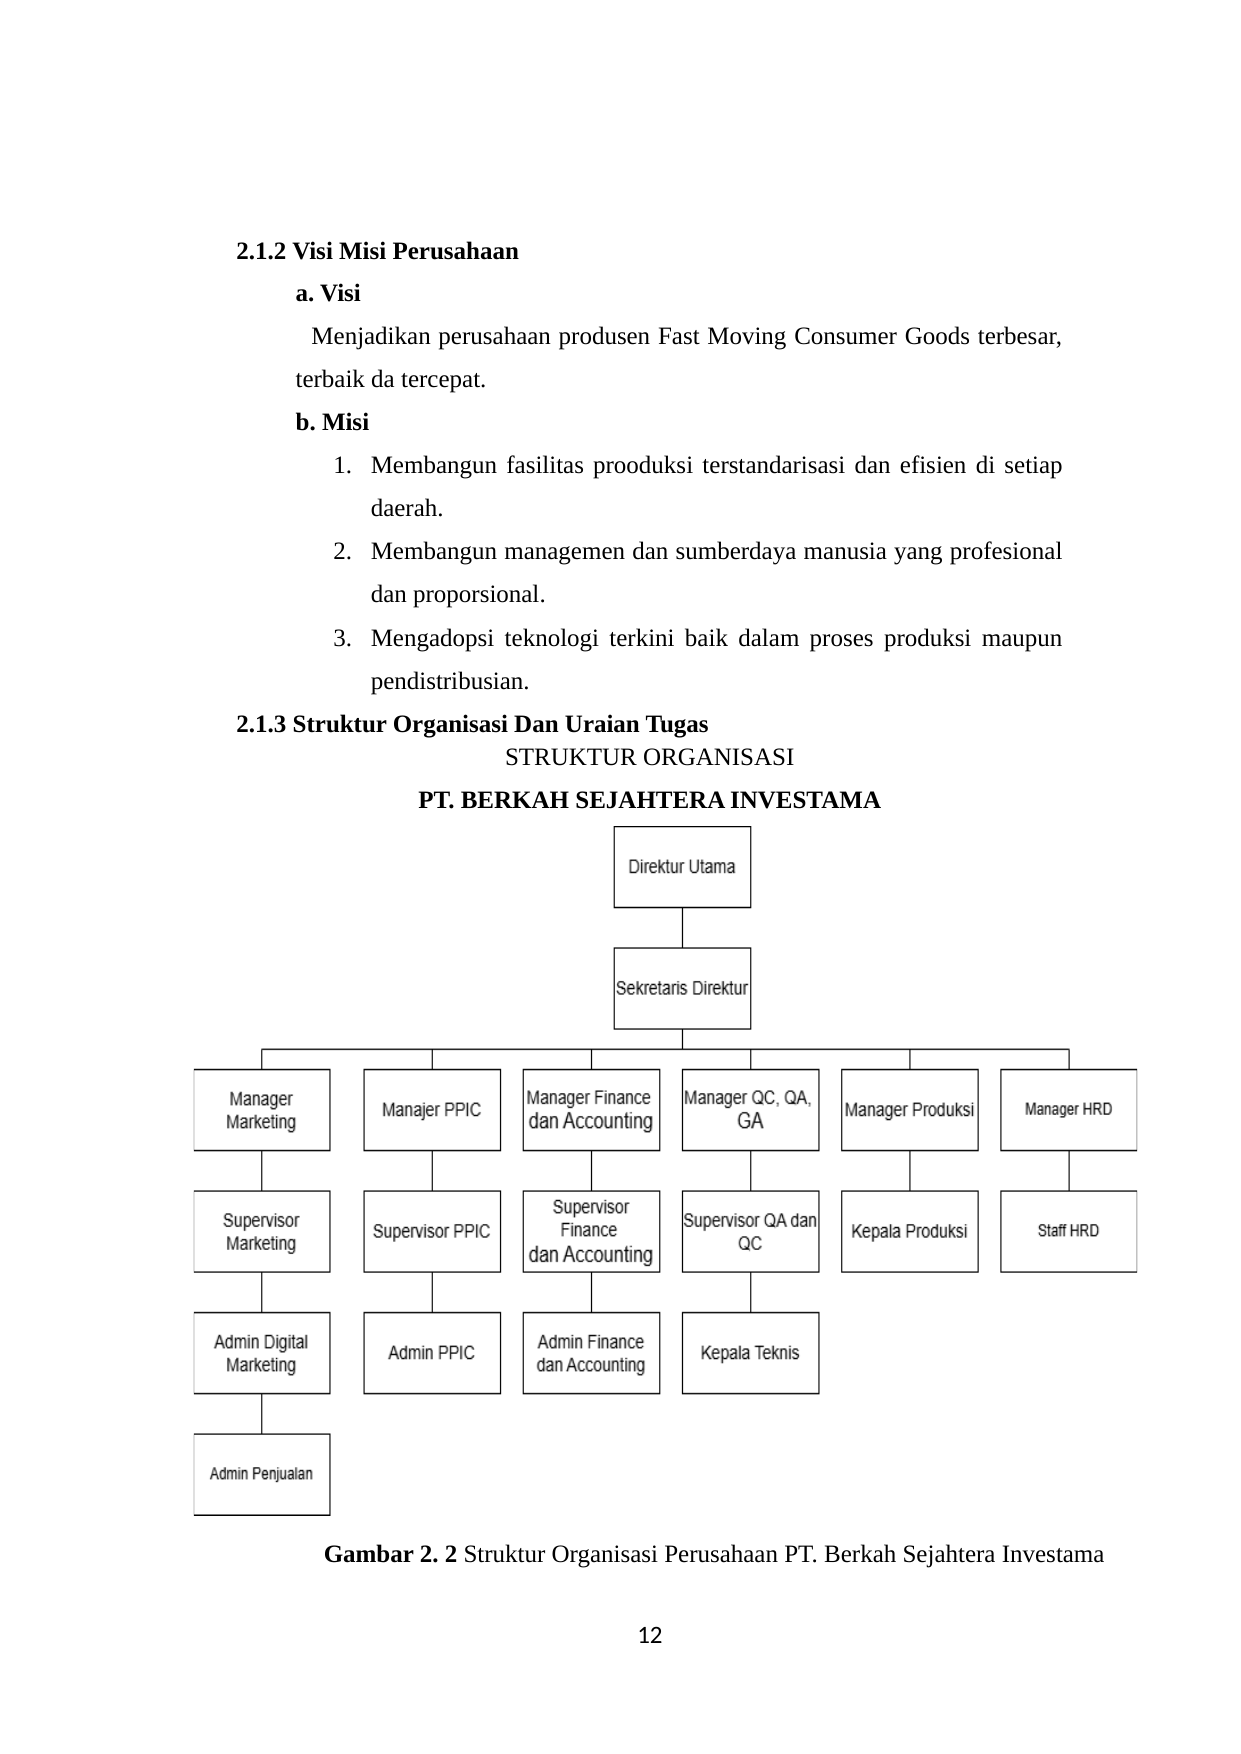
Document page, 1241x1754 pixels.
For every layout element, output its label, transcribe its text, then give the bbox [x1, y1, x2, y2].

list Mengadopsi teknologi terkini baik dalam proses produksi maupun pendistribusian. [333, 623, 1063, 694]
subtitle 2.1.3 Struktur Organisasi Dan Uraian Tugas [236, 709, 1063, 738]
list Membangun managemen dan sumberdaya manusia yang profesional dan proporsional. [333, 536, 1063, 608]
subtitle 2.1.2 Visi Misi Perusahaan [236, 236, 1063, 265]
list Membangun fasilitas prooduksi terstandarisasi dan efisien di setiap daerah. [333, 450, 1063, 522]
text PT. BERKAH SEJAHTERA INVESTAMA [236, 785, 1063, 814]
text Menjadikan perusahaan produsen Fast Moving Consumer Goods terbesar, terbaik da tercepat. [295, 321, 1063, 393]
picture [193, 826, 1138, 1516]
text a. Visi [236, 278, 1063, 306]
text b. Misi [236, 407, 1063, 436]
text STRUKTUR ORGANISASI [236, 742, 1063, 771]
